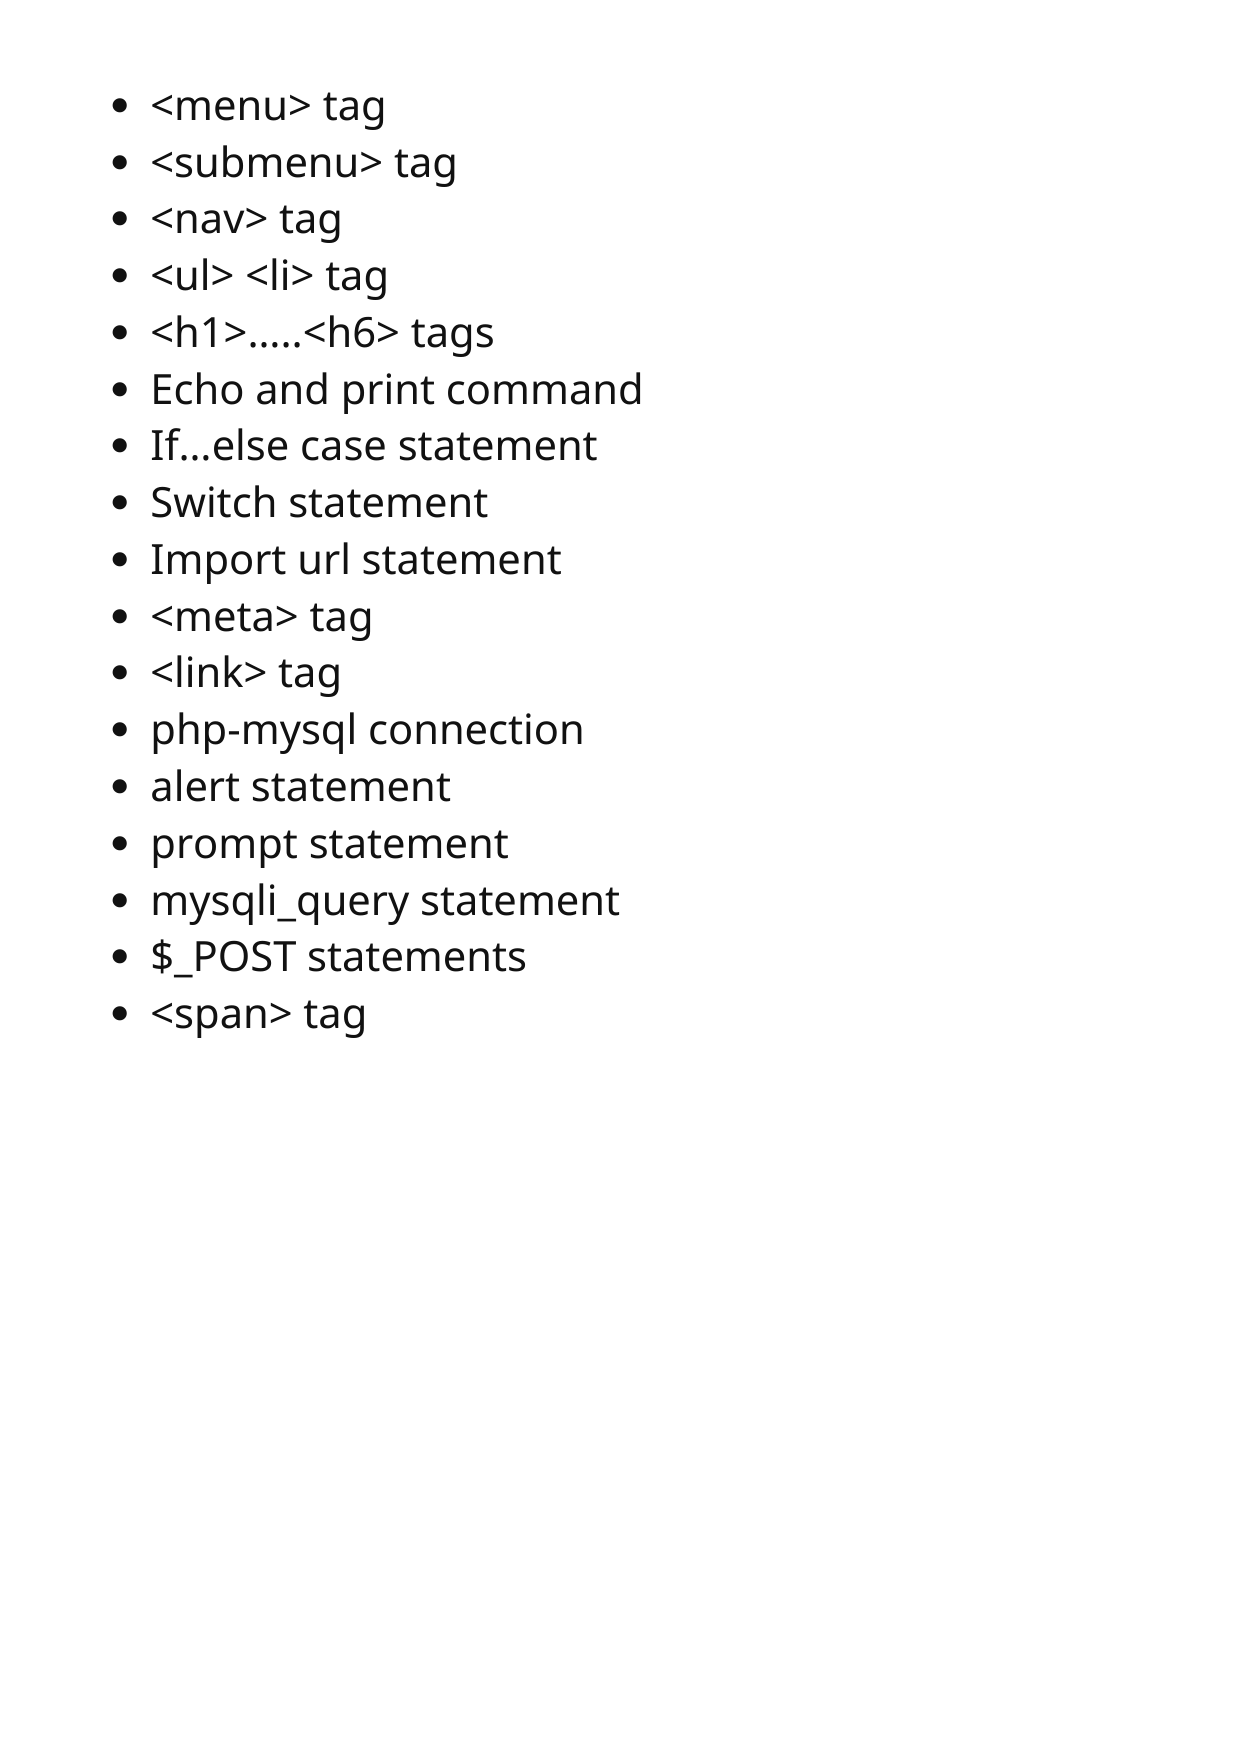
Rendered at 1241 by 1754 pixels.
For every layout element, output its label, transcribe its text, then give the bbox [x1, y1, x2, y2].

list <nav> tag [113, 189, 1164, 246]
list $_POST statements [113, 927, 1164, 984]
list <span> tag [113, 984, 1164, 1041]
list prompt statement [113, 814, 1164, 870]
list <submenu> tag [113, 132, 1164, 189]
list Import url statement [113, 530, 1164, 587]
list Switch statement [113, 473, 1164, 530]
list <ul> <li> tag [113, 246, 1164, 303]
list Echo and print command [113, 359, 1164, 416]
list <menu> tag [113, 76, 1164, 132]
list alert statement [113, 757, 1164, 814]
list php-mysql connection [113, 700, 1164, 757]
list <meta> tag [113, 587, 1164, 643]
list <link> tag [113, 643, 1164, 700]
list <h1>…..<h6> tags [113, 303, 1164, 359]
list If…else case statement [113, 416, 1164, 473]
list mysqli_query statement [113, 870, 1164, 927]
